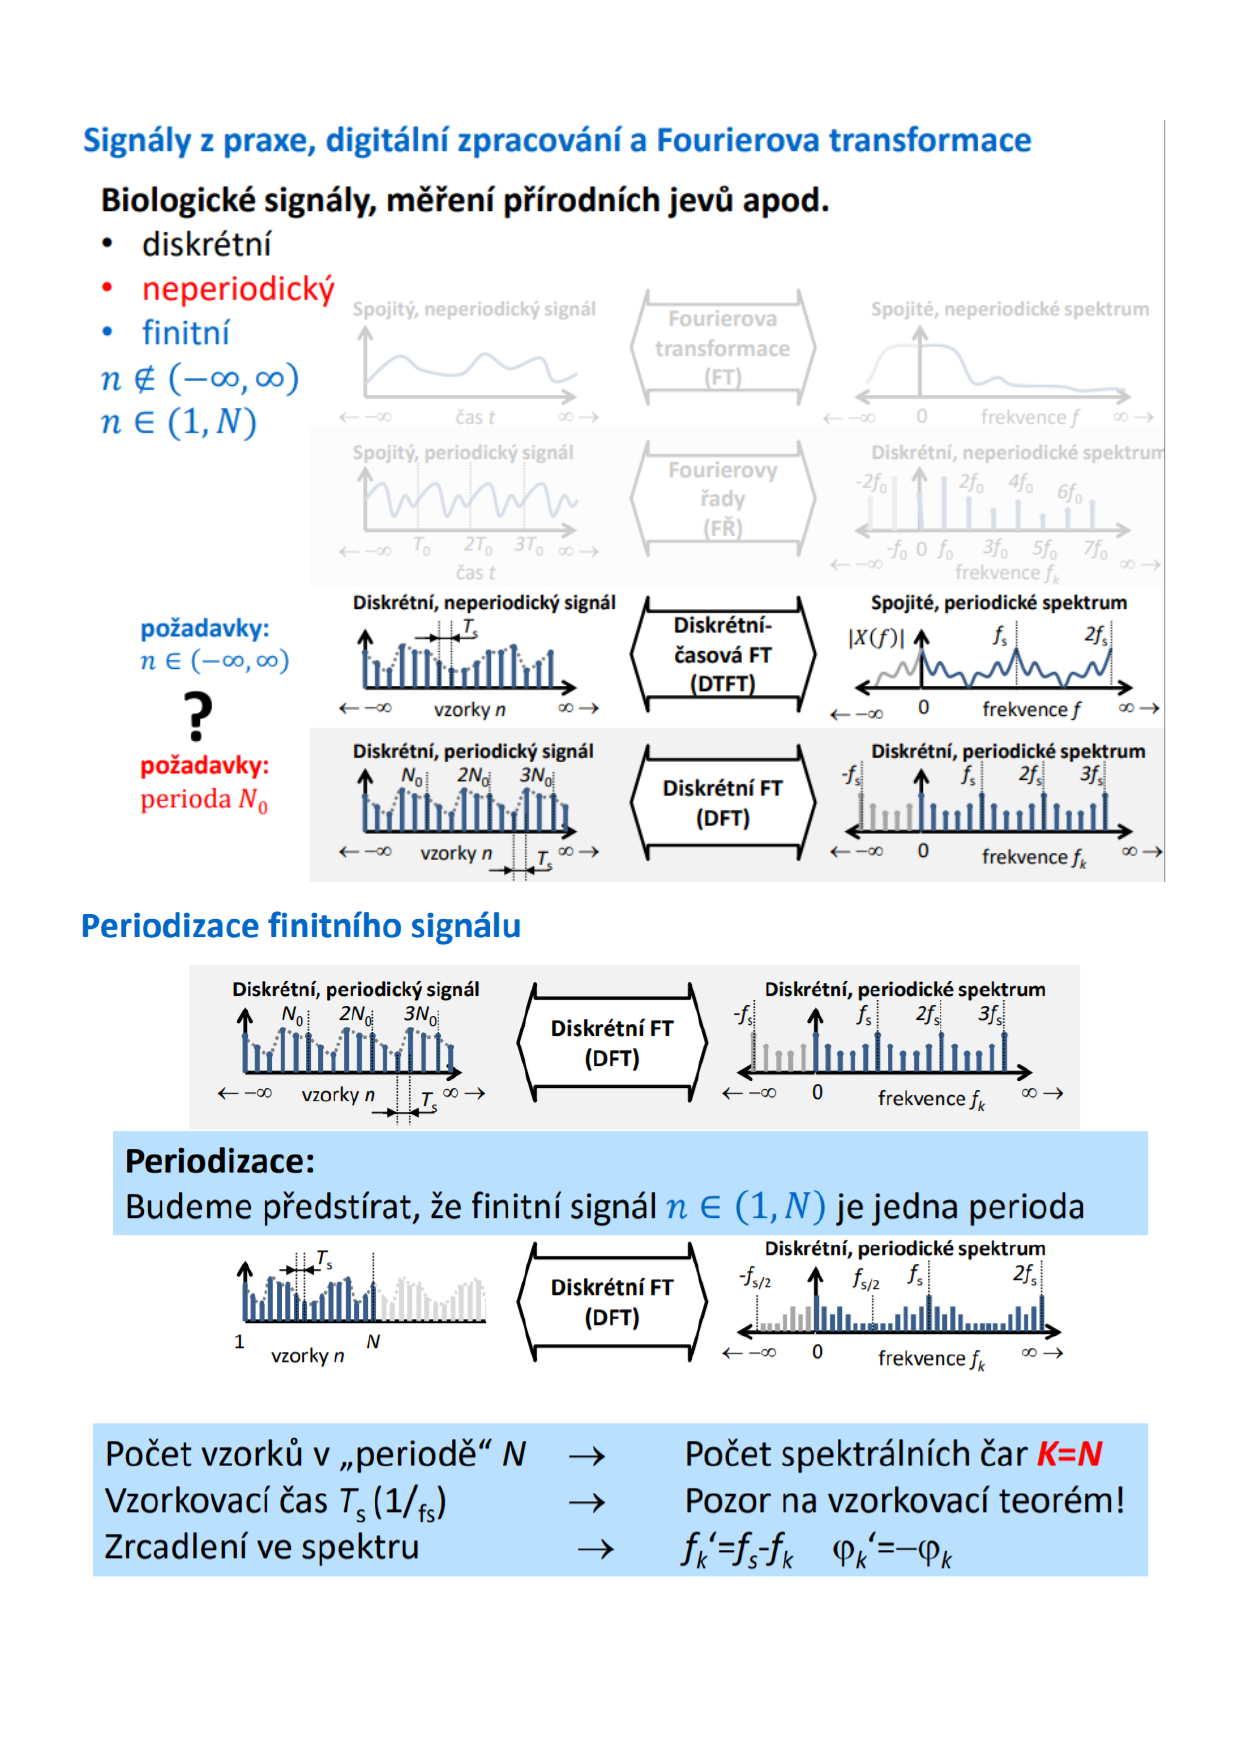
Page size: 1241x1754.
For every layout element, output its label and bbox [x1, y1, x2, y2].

picture [75, 1409, 1166, 1579]
picture [75, 120, 1166, 882]
picture [75, 901, 1166, 1391]
